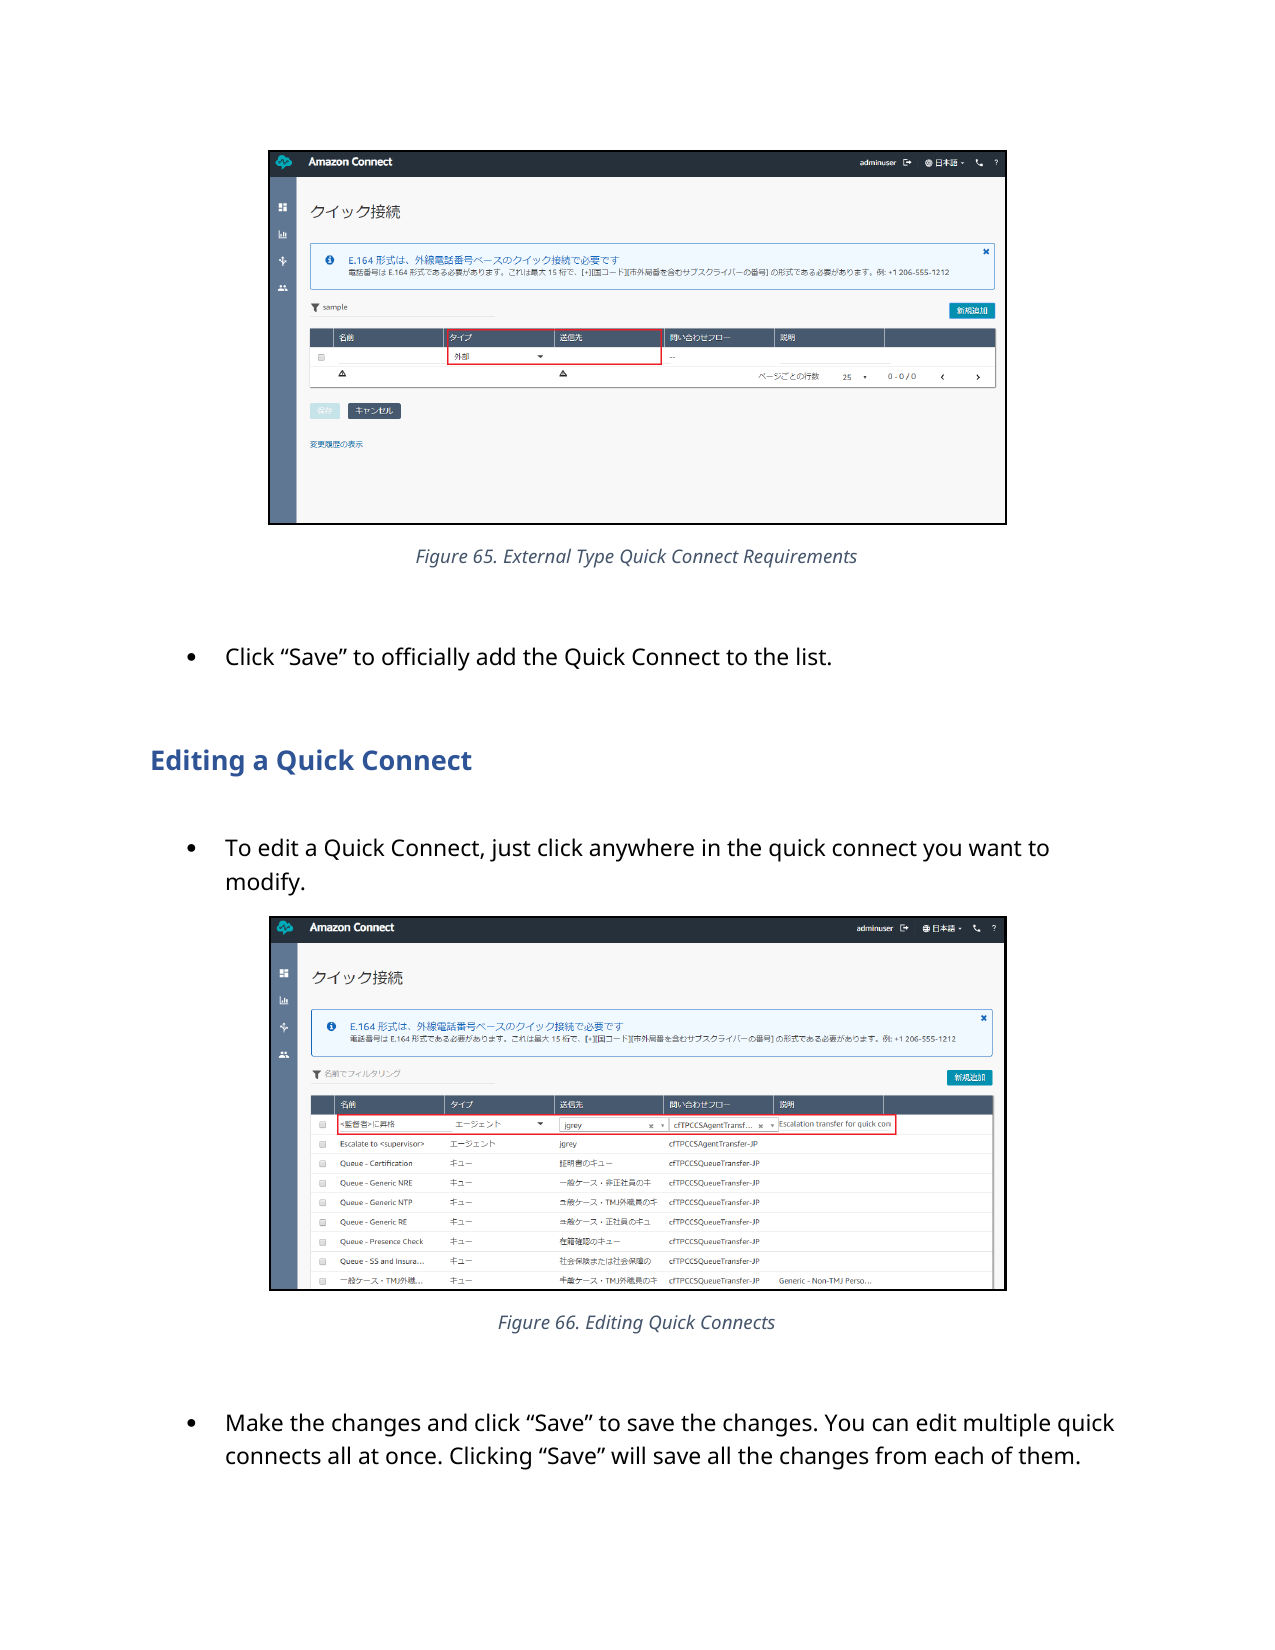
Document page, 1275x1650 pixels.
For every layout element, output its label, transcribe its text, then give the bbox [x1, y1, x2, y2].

list Click “Save” to officially add the Quick Connect to the list. [187, 641, 1125, 672]
picture [270, 152, 1005, 523]
text Figure 66. Editing Quick Connects [150, 1310, 1125, 1335]
text Figure 65. External Type Quick Connect Requirements [150, 544, 1125, 569]
list Make the changes and click “Save” to save the changes. You can edit multiple quick connects all at once. Clicking “Save” will save all the changes from each of them. [187, 1406, 1125, 1471]
list To edit a Quick Connect, just click anywhere in the quick connect you want to modify. [187, 832, 1125, 897]
picture [271, 918, 1004, 1289]
subtitle Editing a Quick Connect [150, 741, 1125, 778]
